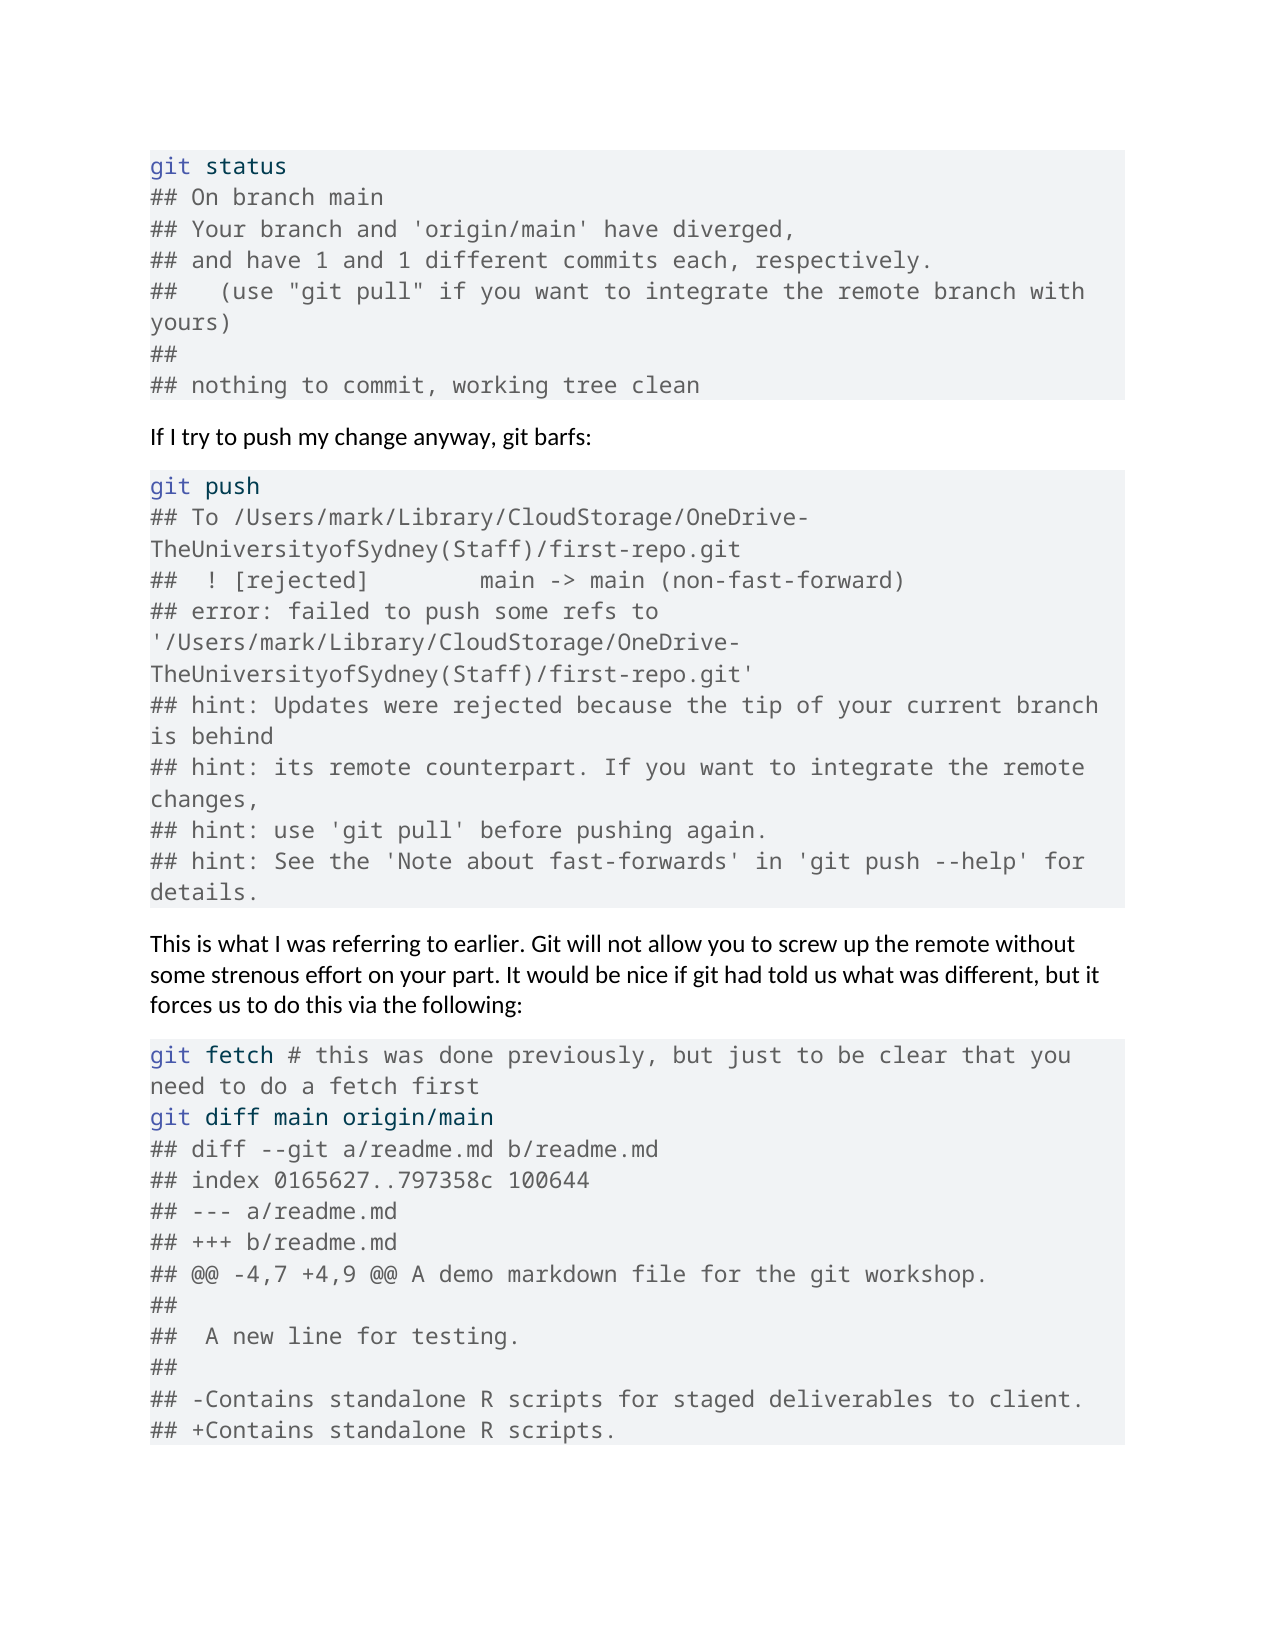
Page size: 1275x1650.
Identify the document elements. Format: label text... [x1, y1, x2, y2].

text git status ## On branch main ## Your branch and 'origin/main' have diverged, ## and have 1 and 1 different commits each, respectively. ## (use "git pull" if you want to integrate the remote branch with yours) ## ## nothing to commit, working tree clean [150, 150, 1125, 400]
text If I try to push my change anyway, git barfs: [150, 421, 1125, 451]
text git push ## To /Users/mark/Library/CloudStorage/OneDrive-TheUniversityofSydney(Staff)/first-repo.git ## ! [rejected] main -> main (non-fast-forward) ## error: failed to push some refs to '/Users/mark/Library/CloudStorage/OneDrive-TheUniversityofSydney(Staff)/first-repo.git' ## hint: Updates were rejected because the tip of your current branch is behind ## hint: its remote counterpart. If you want to integrate the remote changes, ## hint: use 'git pull' before pushing again. ## hint: See the 'Note about fast-forwards' in 'git push --help' for details. [260, 470, 1125, 908]
text This is what I was referring to earlier. Git will not allow you to screw up the remote without some strenous effort on your part. It would be nice if git had told us what was different, but it forces us to do this via the following: [150, 928, 1125, 1020]
